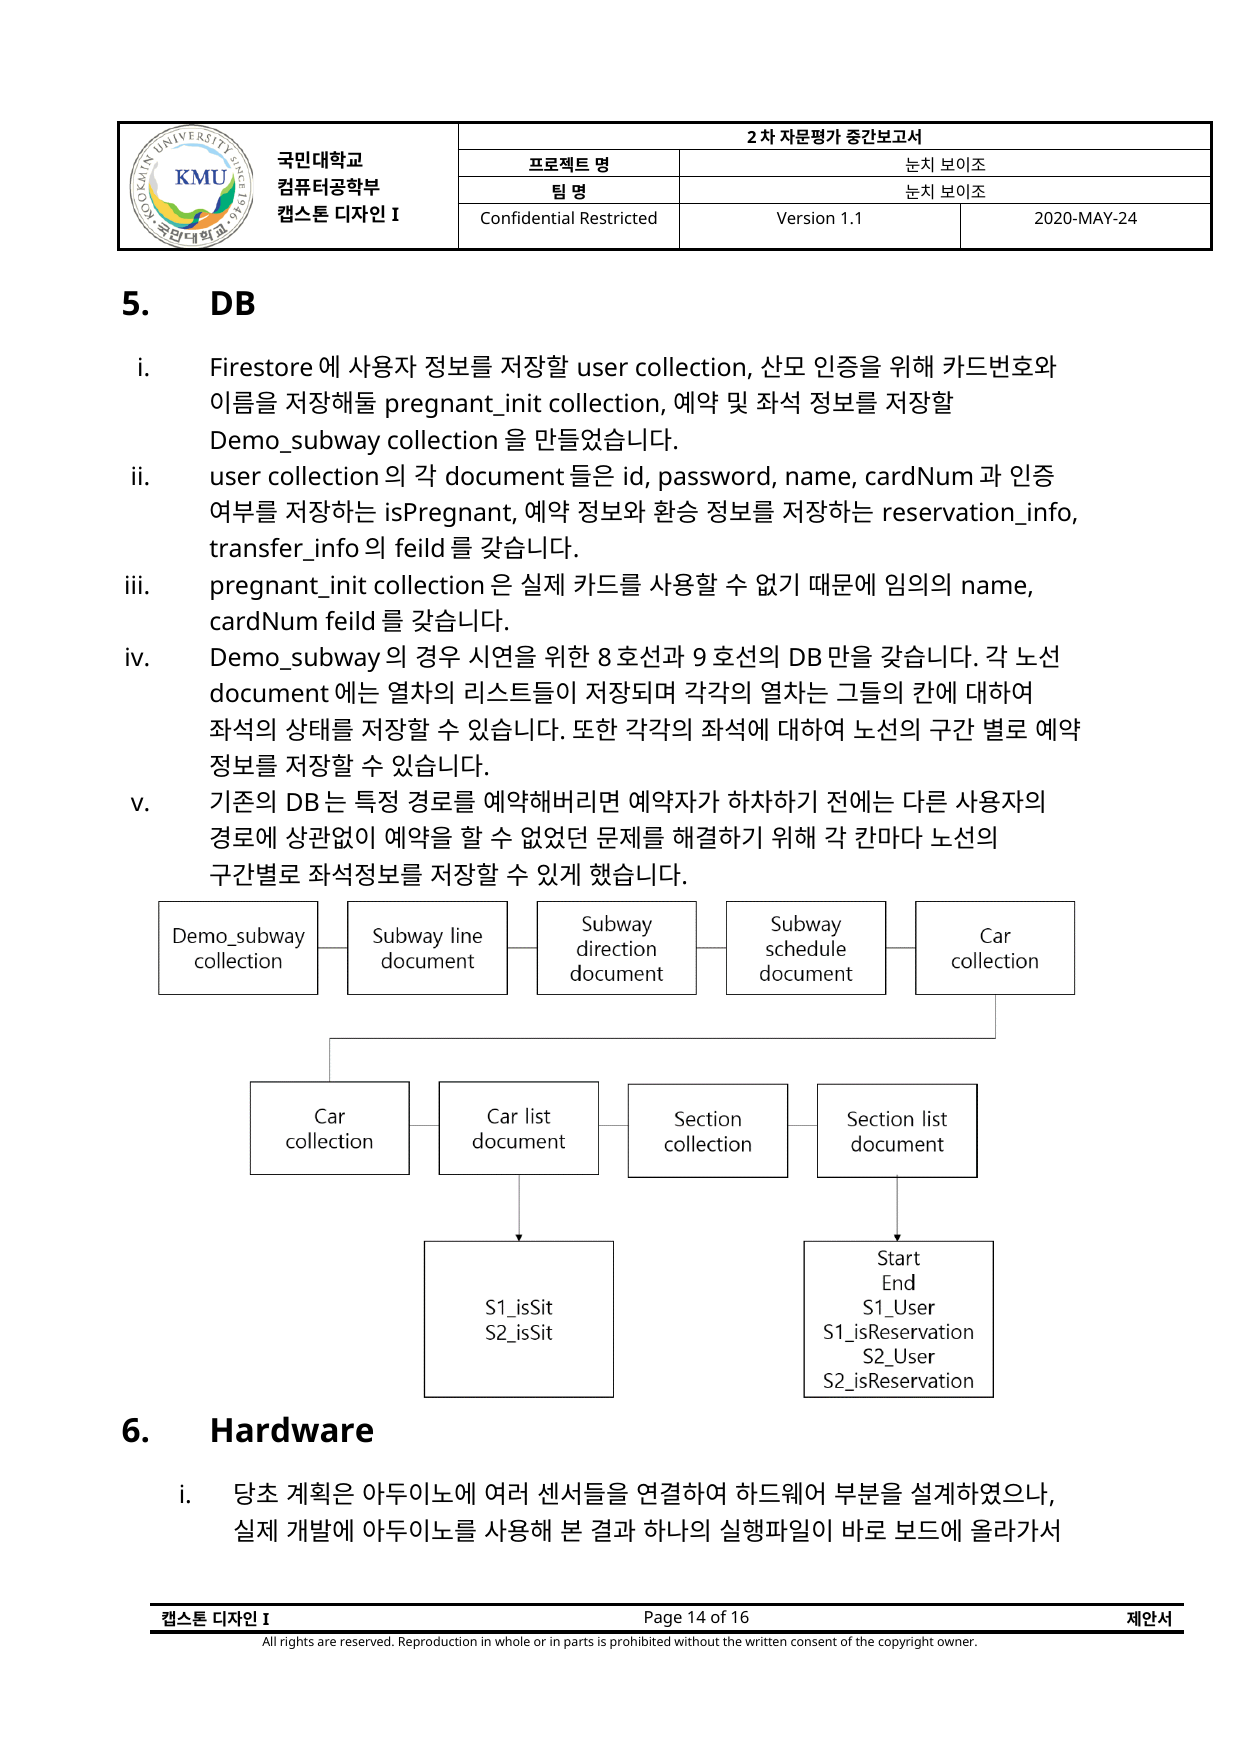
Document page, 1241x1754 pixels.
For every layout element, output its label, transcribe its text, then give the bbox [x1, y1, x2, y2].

list Demo_subway의 경우 시연을 위한 8호선과 9호선의 DB만을 갖습니다. 각 노선 document에는 열차의 리스트들이 저장되며 각각의 열차는 그들의 칸에 대하여 좌석의 상태를 저장할 수 있습니다. 또한 각각의 좌석에 대하여 노선의 구간 별로 예약 정보를 저장할 수 있습니다. [150, 638, 1090, 783]
picture [150, 891, 1089, 1407]
list 기존의 DB는 특정 경로를 예약해버리면 예약자가 하차하기 전에는 다른 사용자의 경로에 상관없이 예약을 할 수 없었던 문제를 해결하기 위해 각 칸마다 노선의 구간별로 좌석정보를 저장할 수 있게 했습니다. [150, 783, 1090, 891]
picture [129, 124, 254, 248]
subtitle DB [150, 279, 1090, 325]
list Firestore에 사용자 정보를 저장할 user collection, 산모 인증을 위해 카드번호와 이름을 저장해둘 pregnant_init collection, 예약 및 좌석 정보를 저장할 Demo_subway collection을 만들었습니다. [150, 348, 1090, 456]
list pregnant_init collection은 실제 카드를 사용할 수 없기 때문에 임의의 name, cardNum feild를 갖습니다. [150, 565, 1090, 638]
list user collection의 각 document들은 id, password, name, cardNum과 인증 여부를 저장하는 isPregnant, 예약 정보와 환승 정보를 저장하는 reservation_info, transfer_info의 feild를 갖습니다. [150, 456, 1090, 565]
subtitle Hardware [150, 1407, 1090, 1452]
